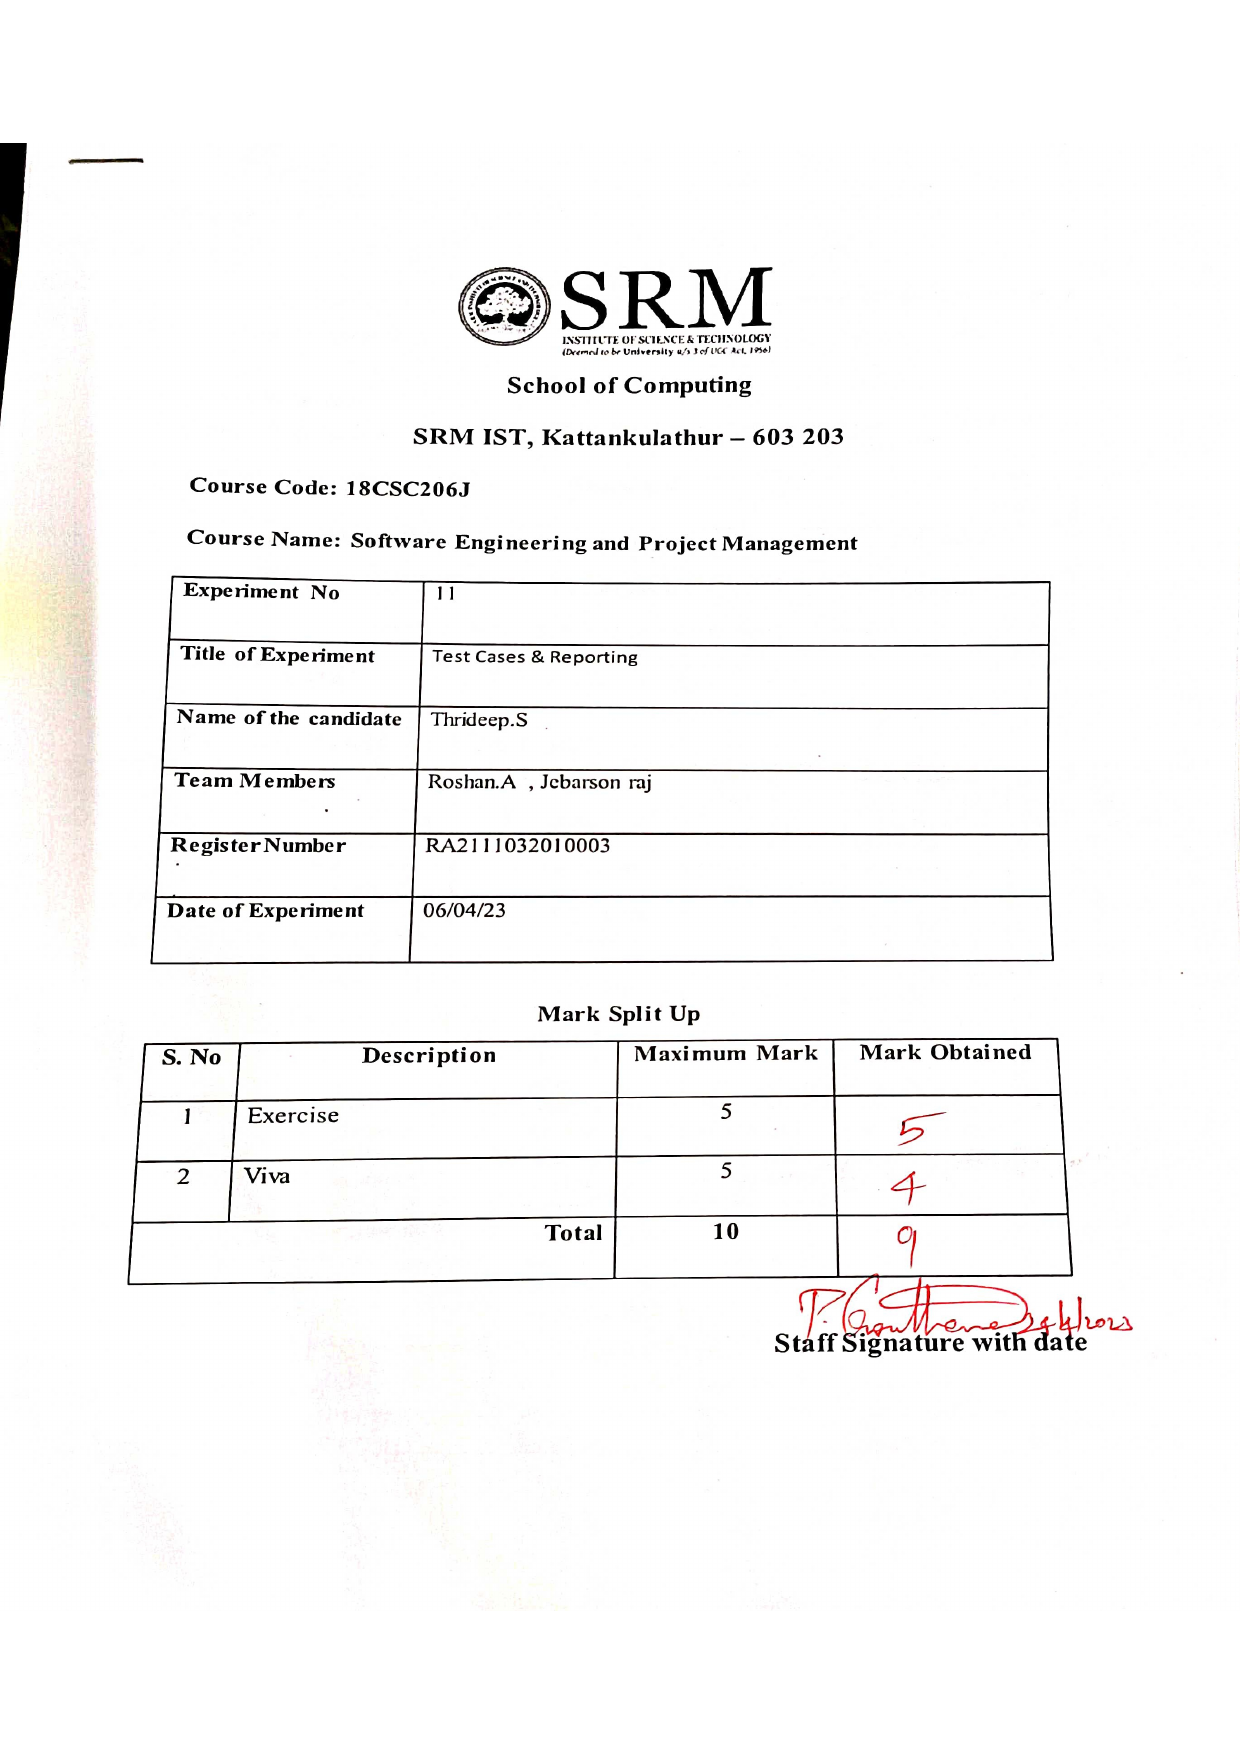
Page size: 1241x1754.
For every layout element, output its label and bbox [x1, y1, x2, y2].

picture [0, 143, 1240, 1611]
